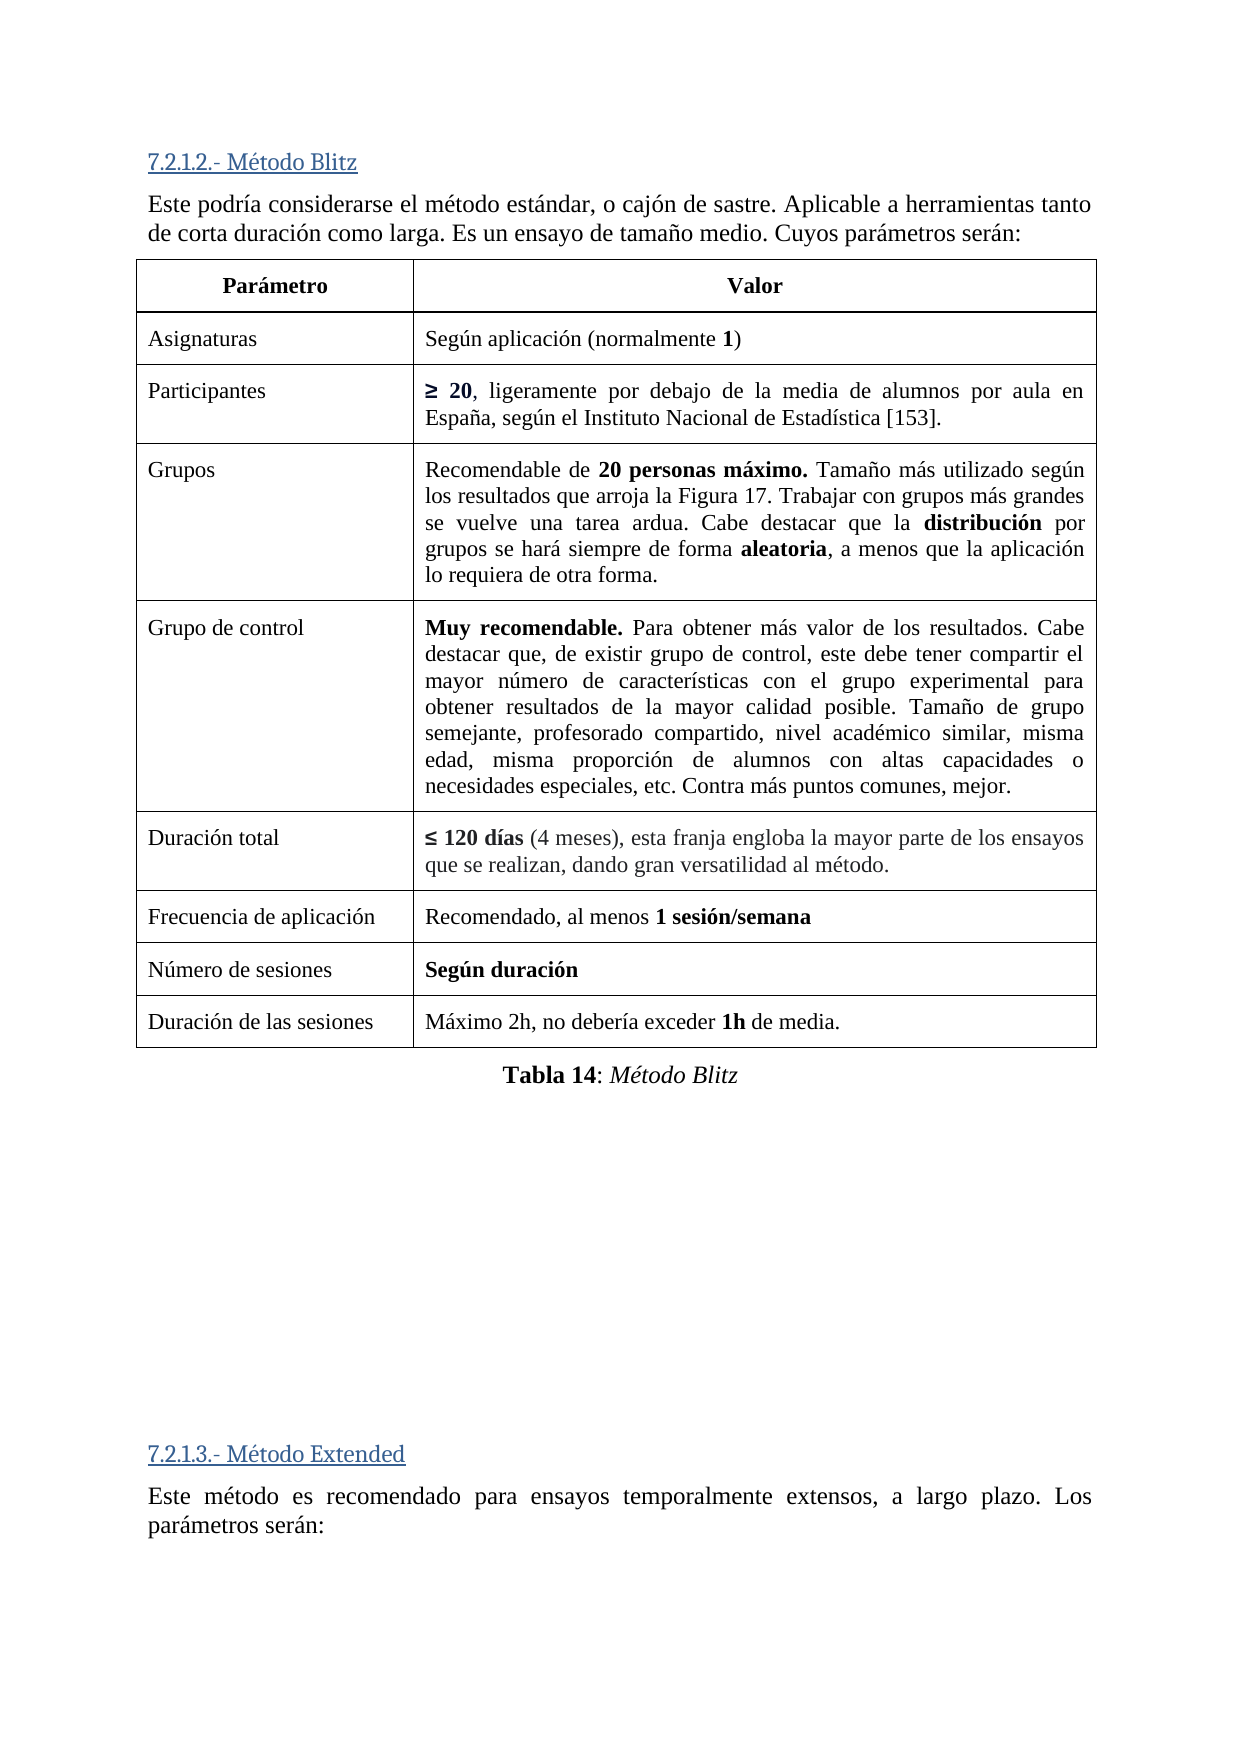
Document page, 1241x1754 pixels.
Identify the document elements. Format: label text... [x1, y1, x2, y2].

table_cell Grupos [137, 444, 413, 600]
table_header Valor [414, 260, 1096, 311]
text Este podría considerarse el método estándar, o cajón de sastre. Aplicable a herramientas tanto de corta duración como larga. Es un ensayo de tamaño medio. Cuyos parámetros serán: [148, 189, 1092, 246]
table_cell ≤ 120 días (4 meses), esta franja engloba la mayor parte de los ensayos que se realizan, dando gran versatilidad al método. [414, 812, 1096, 890]
table_cell Recomendado, al menos 1 sesión/semana [414, 891, 1096, 942]
table_cell Recomendable de 20 personas máximo. Tamaño más utilizado según los resultados que arroja la Figura 17. Trabajar con grupos más grandes se vuelve una tarea ardua. Cabe destacar que la distribución por grupos se hará siempre de forma aleatoria, a menos que la aplicación lo requiera de otra forma. [414, 444, 1096, 600]
subtitle 7.2.1.3.- Método Extended [148, 1440, 1092, 1469]
table_cell Duración total [137, 812, 413, 890]
table_cell Grupo de control [137, 601, 413, 811]
table_header Parámetro [137, 260, 413, 311]
text Tabla 14: Método Blitz [148, 1060, 1092, 1089]
table_cell Duración de las sesiones [137, 996, 413, 1047]
table_cell Asignaturas [137, 313, 413, 364]
table_cell Frecuencia de aplicación [137, 891, 413, 942]
table_cell Número de sesiones [137, 943, 413, 994]
table_cell Máximo 2h, no debería exceder 1h de media. [414, 996, 1096, 1047]
table_cell Muy recomendable. Para obtener más valor de los resultados. Cabe destacar que, de existir grupo de control, este debe tener compartir el mayor número de características con el grupo experimental para obtener resultados de la mayor calidad posible. Tamaño de grupo semejante, profesorado compartido, nivel académico similar, misma edad, misma proporción de alumnos con altas capacidades o necesidades especiales, etc. Contra más puntos comunes, mejor. [414, 601, 1096, 811]
table_cell Según duración [414, 943, 1096, 994]
text Este método es recomendado para ensayos temporalmente extensos, a largo plazo. Los parámetros serán: [148, 1481, 1092, 1539]
table_cell Participantes [137, 365, 413, 443]
subtitle 7.2.1.2.- Método Blitz [148, 148, 1092, 176]
table_cell Según aplicación (normalmente 1) [414, 313, 1096, 364]
table_cell ≥ 20, ligeramente por debajo de la media de alumnos por aula en España, según el Instituto Nacional de Estadística [153]. [414, 365, 1096, 443]
